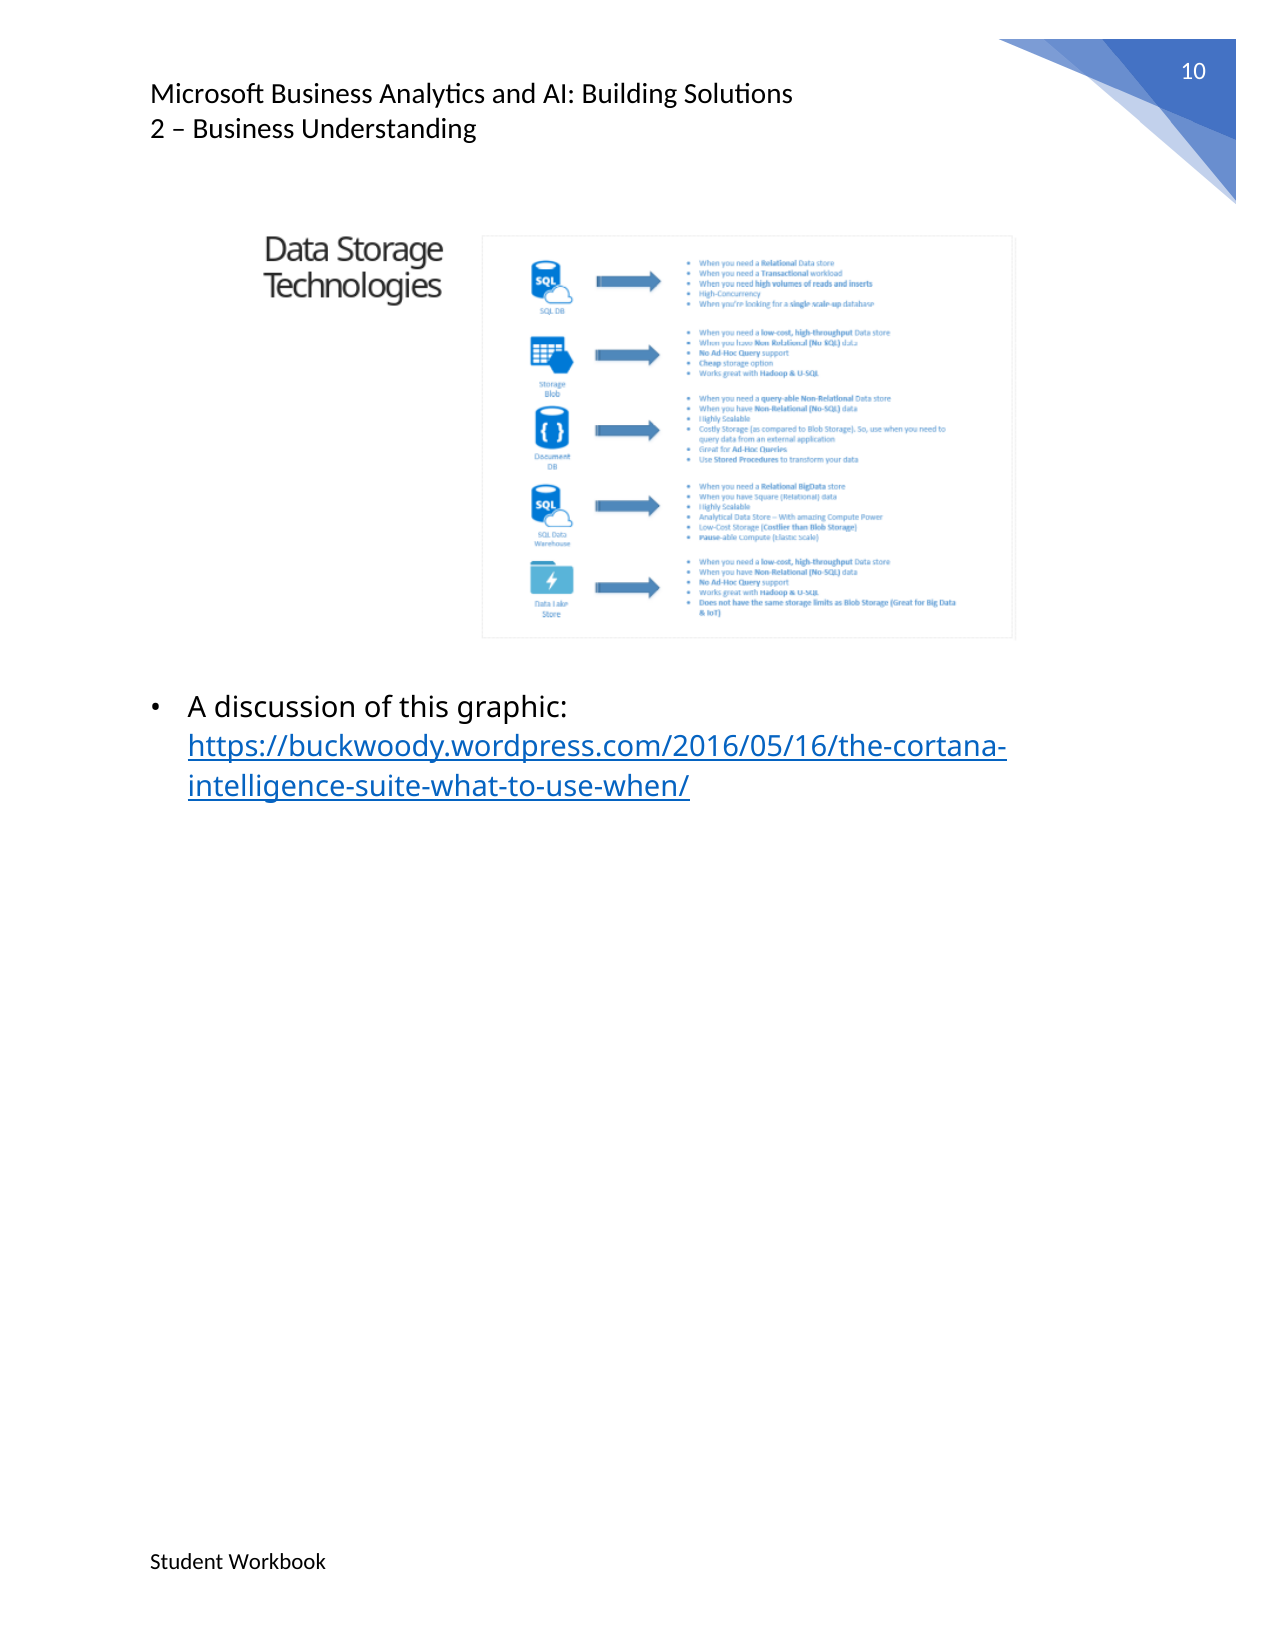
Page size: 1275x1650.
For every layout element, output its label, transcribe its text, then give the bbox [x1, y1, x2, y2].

list A discussion of this graphic: https://buckwoody.wordpress.com/2016/05/16/the-cortana-intelligence-suite-what-to-use-when/ [150, 686, 1125, 805]
picture [997, 39, 1236, 205]
